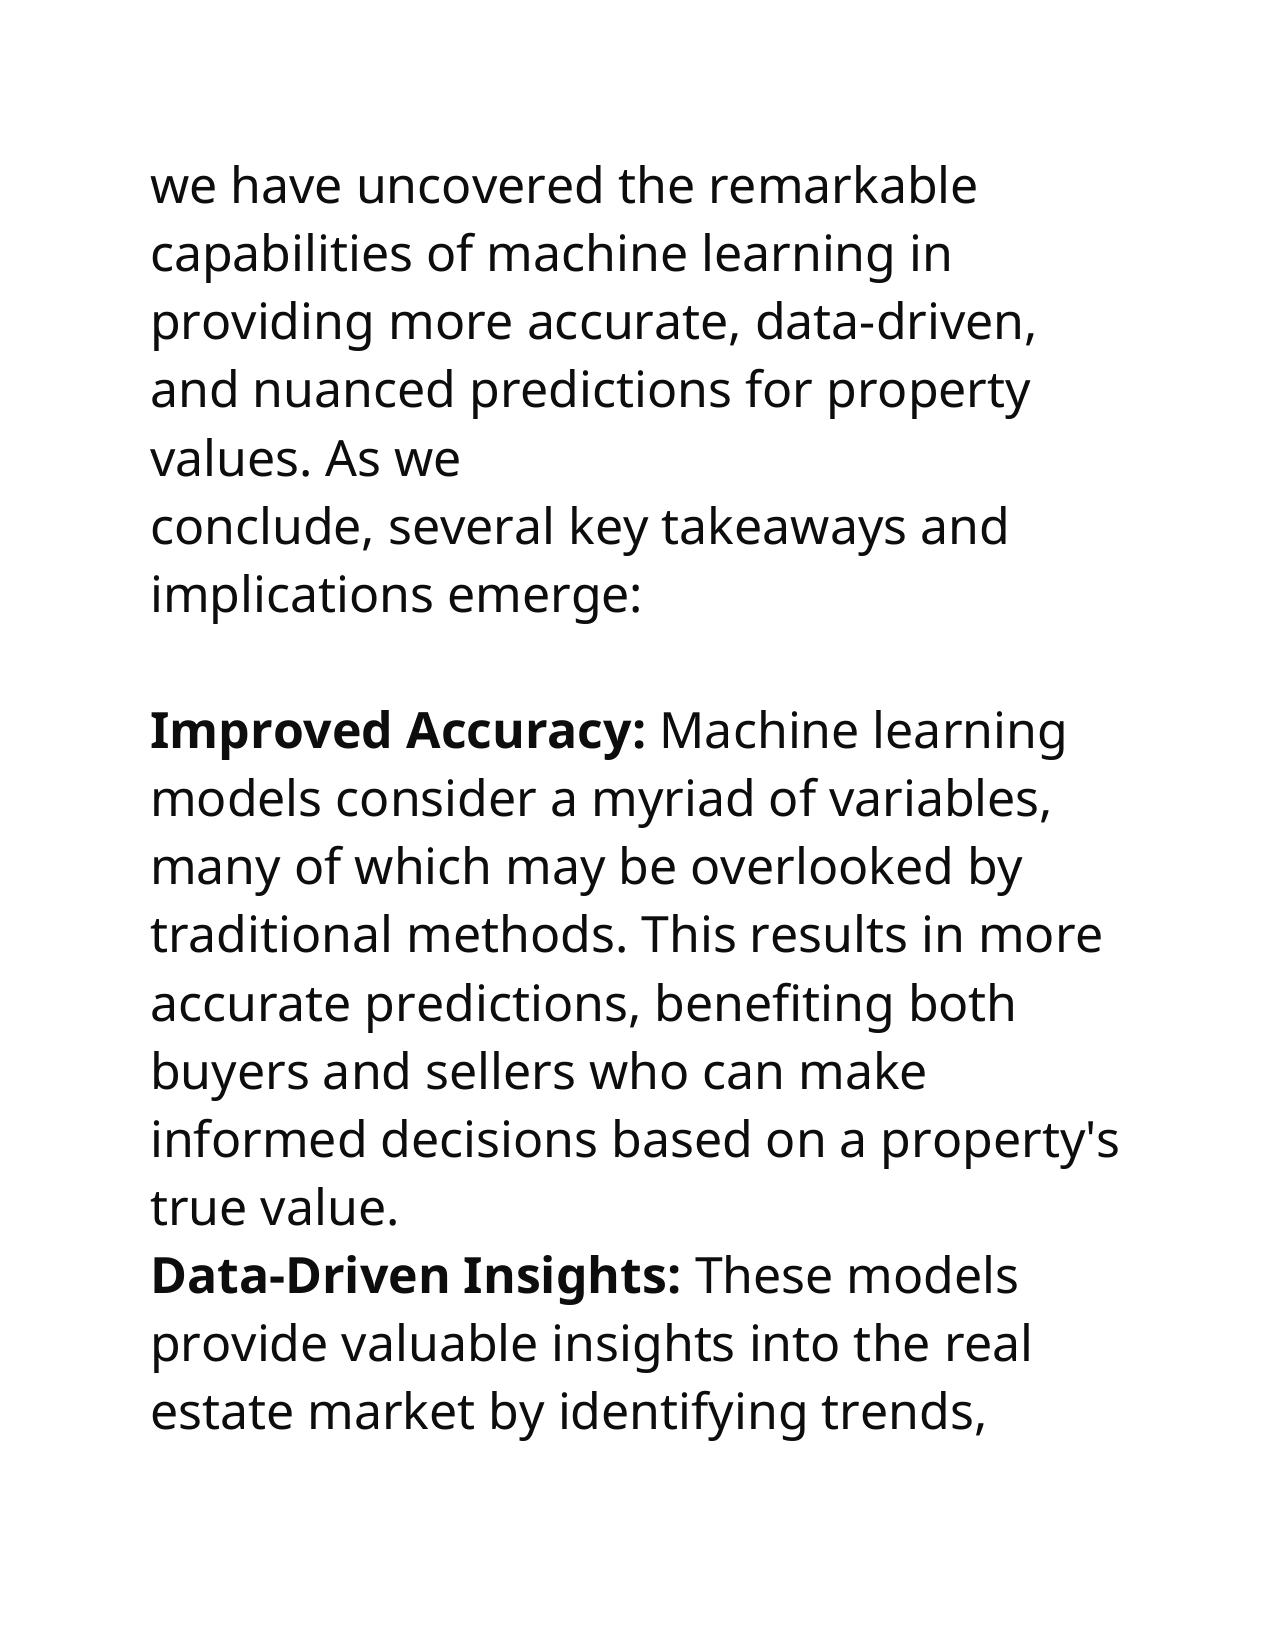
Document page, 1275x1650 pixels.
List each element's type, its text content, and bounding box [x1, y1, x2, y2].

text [150, 150, 1125, 491]
text conclude, several key takeaways and implications emerge: [150, 491, 1125, 627]
text Improved Accuracy: Machine learning models consider a myriad of variables, many of which may be overlooked by traditional methods. This results in more accurate predictions, benefiting both buyers and sellers who can make informed decisions based on a property's true value. [150, 695, 1125, 1240]
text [150, 1240, 1125, 1444]
